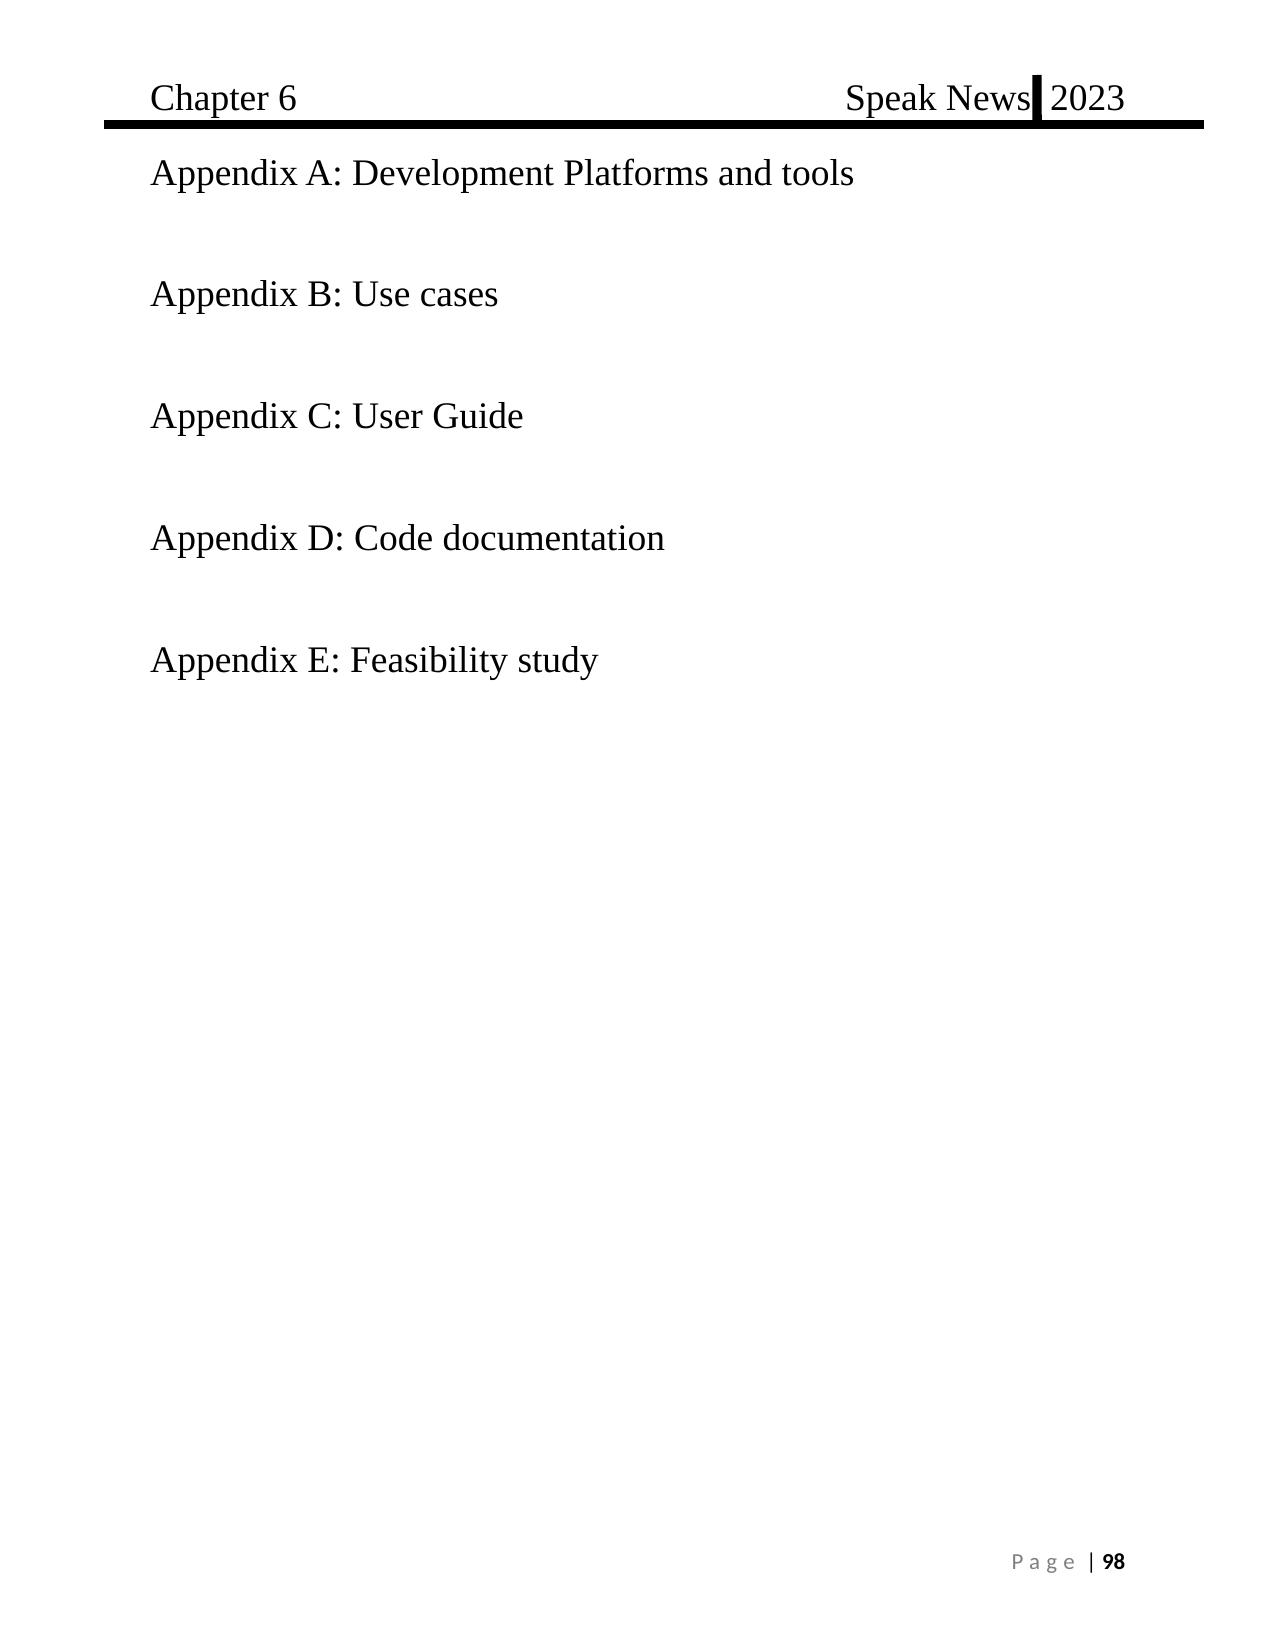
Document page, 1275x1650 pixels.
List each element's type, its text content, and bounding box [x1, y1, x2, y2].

subtitle Appendix E: Feasibility study [150, 637, 1125, 681]
subtitle Appendix A: Development Platforms and tools [150, 150, 1125, 193]
subtitle Appendix C: User Guide [150, 394, 1125, 437]
subtitle Appendix B: Use cases [150, 272, 1125, 315]
subtitle Appendix D: Code documentation [150, 516, 1125, 559]
